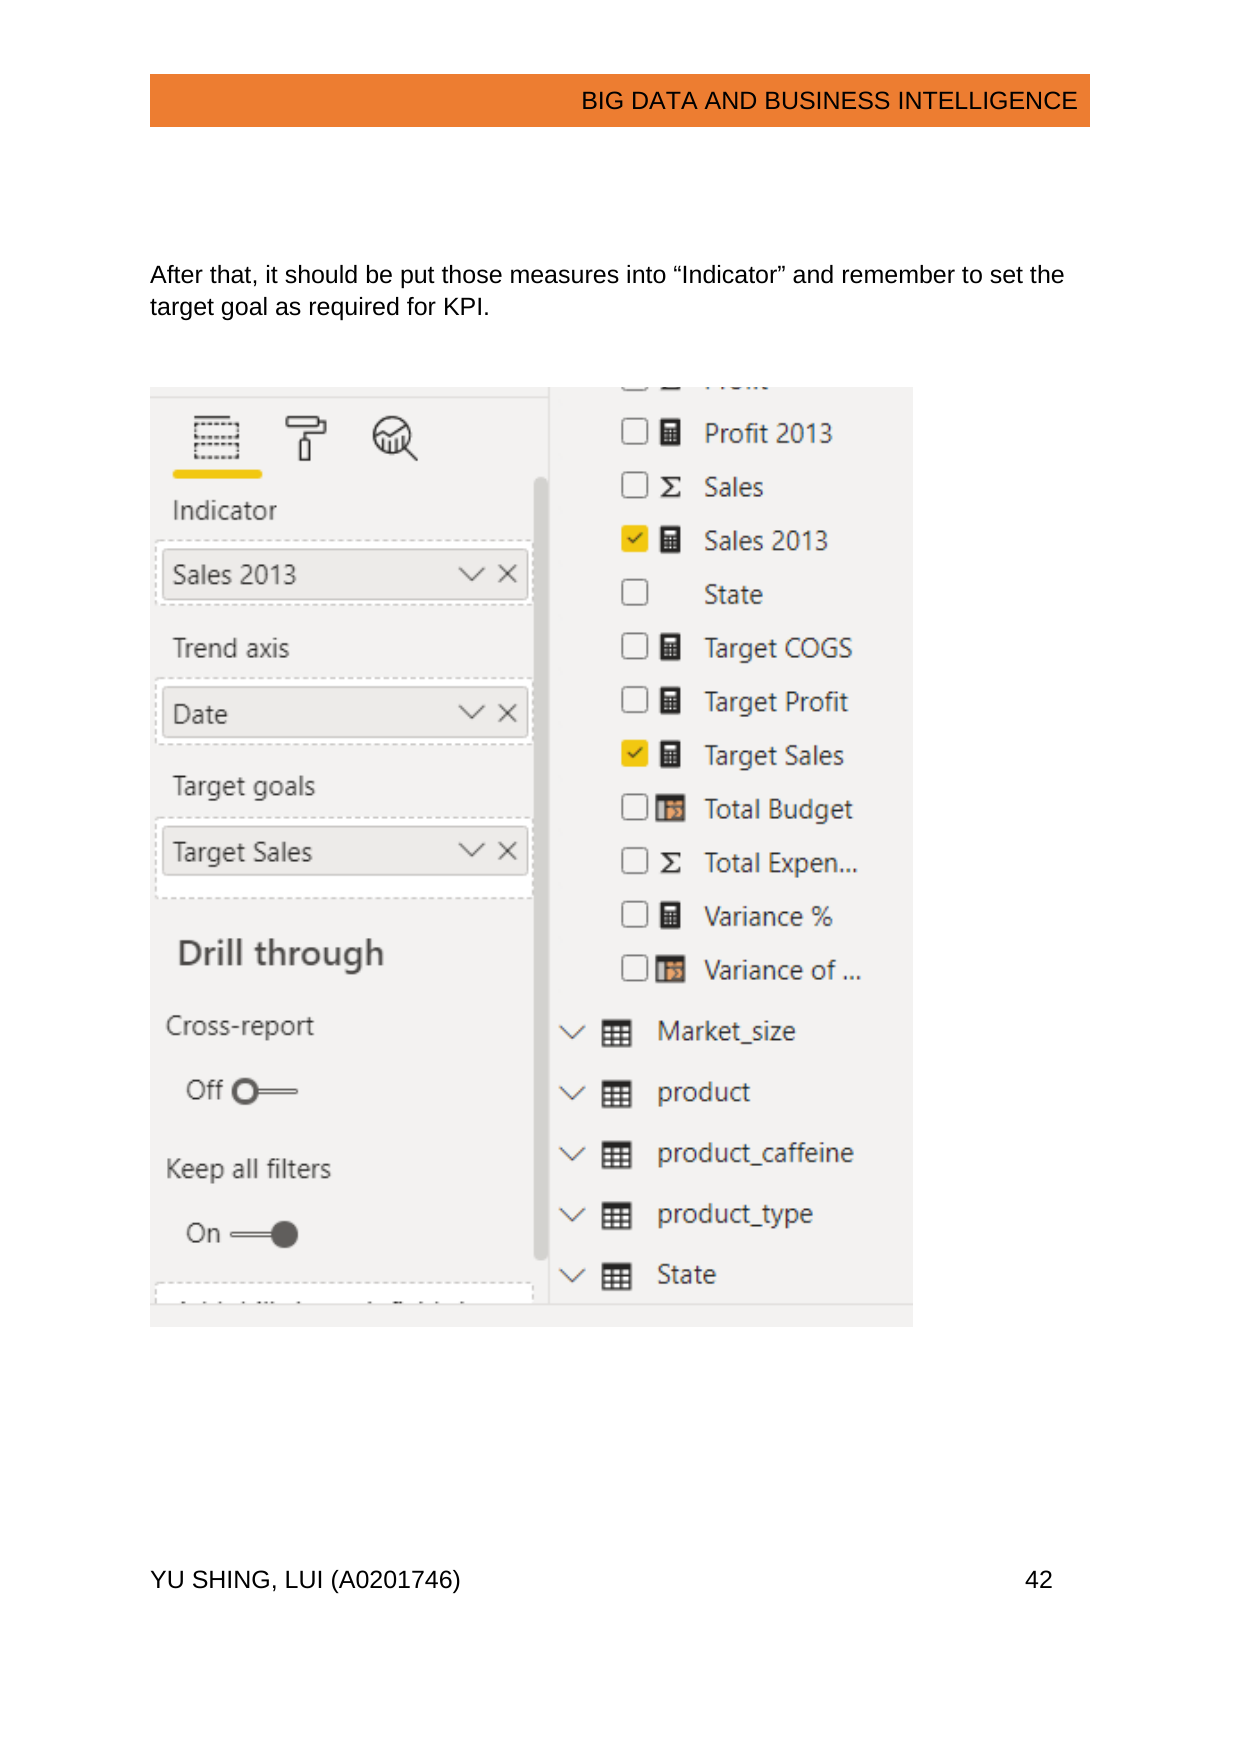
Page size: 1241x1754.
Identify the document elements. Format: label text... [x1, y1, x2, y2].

picture [150, 387, 913, 1327]
text After that, it should be put those measures into “Indicator” and remember to set the target goal as required for KPI. [150, 261, 1090, 320]
